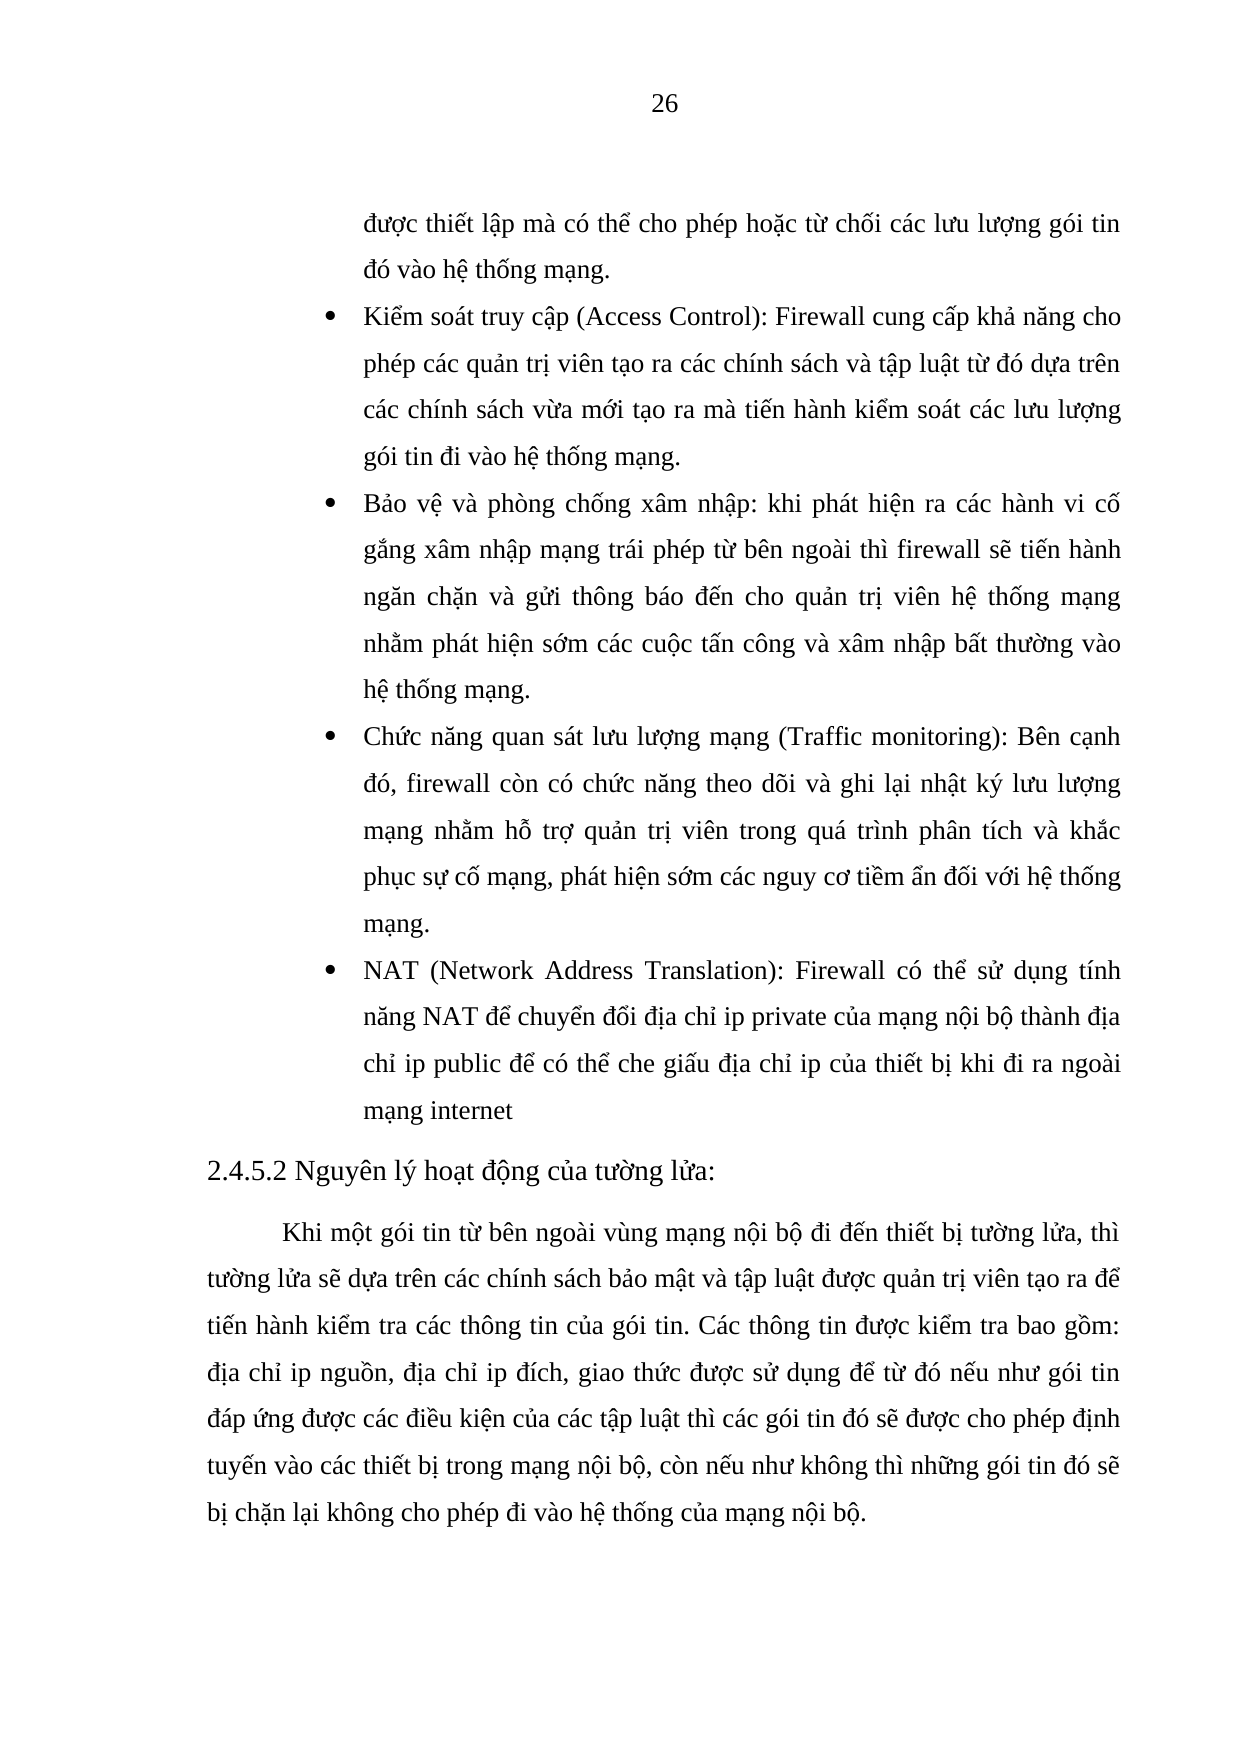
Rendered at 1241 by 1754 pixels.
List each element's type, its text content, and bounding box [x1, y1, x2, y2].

subtitle Nguyên lý hoạt động của tường lửa: [207, 1153, 1122, 1187]
list NAT (Network Address Translation): Firewall có thể sử dụng tính năng NAT để chuyển đổi địa chỉ ip private của mạng nội bộ thành địa chỉ ip public để có thể che giấu địa chỉ ip của thiết bị khi đi ra ngoài mạng internet [326, 954, 1122, 1125]
list Chức năng quan sát lưu lượng mạng (Traffic monitoring): Bên cạnh đó, firewall còn có chức năng theo dõi và ghi lại nhật ký lưu lượng mạng nhằm hỗ trợ quản trị viên trong quá trình phân tích và khắc phục sự cố mạng, phát hiện sớm các nguy cơ tiềm ẩn đối với hệ thống mạng. [326, 720, 1122, 938]
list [326, 207, 1122, 284]
list Bảo vệ và phòng chống xâm nhập: khi phát hiện ra các hành vi cố gắng xâm nhập mạng trái phép từ bên ngoài thì firewall sẽ tiến hành ngăn chặn và gửi thông báo đến cho quản trị viên hệ thống mạng nhằm phát hiện sớm các cuộc tấn công và xâm nhập bất thường vào hệ thống mạng. [326, 487, 1122, 705]
text Khi một gói tin từ bên ngoài vùng mạng nội bộ đi đến thiết bị tường lửa, thì tường lửa sẽ dựa trên các chính sách bảo mật và tập luật được quản trị viên tạo ra để tiến hành kiểm tra các thông tin của gói tin. Các thông tin được kiểm tra bao gồm: địa chỉ ip nguồn, địa chỉ ip đích, giao thức được sử dụng để từ đó nếu như gói tin đáp ứng được các điều kiện của các tập luật thì các gói tin đó sẽ được cho phép định tuyến vào các thiết bị trong mạng nội bộ, còn nếu như không thì những gói tin đó sẽ bị chặn lại không cho phép đi vào hệ thống của mạng nội bộ. [207, 1216, 1122, 1527]
list Kiểm soát truy cập (Access Control): Firewall cung cấp khả năng cho phép các quản trị viên tạo ra các chính sách và tập luật từ đó dựa trên các chính sách vừa mới tạo ra mà tiến hành kiểm soát các lưu lượng gói tin đi vào hệ thống mạng. [326, 300, 1122, 471]
